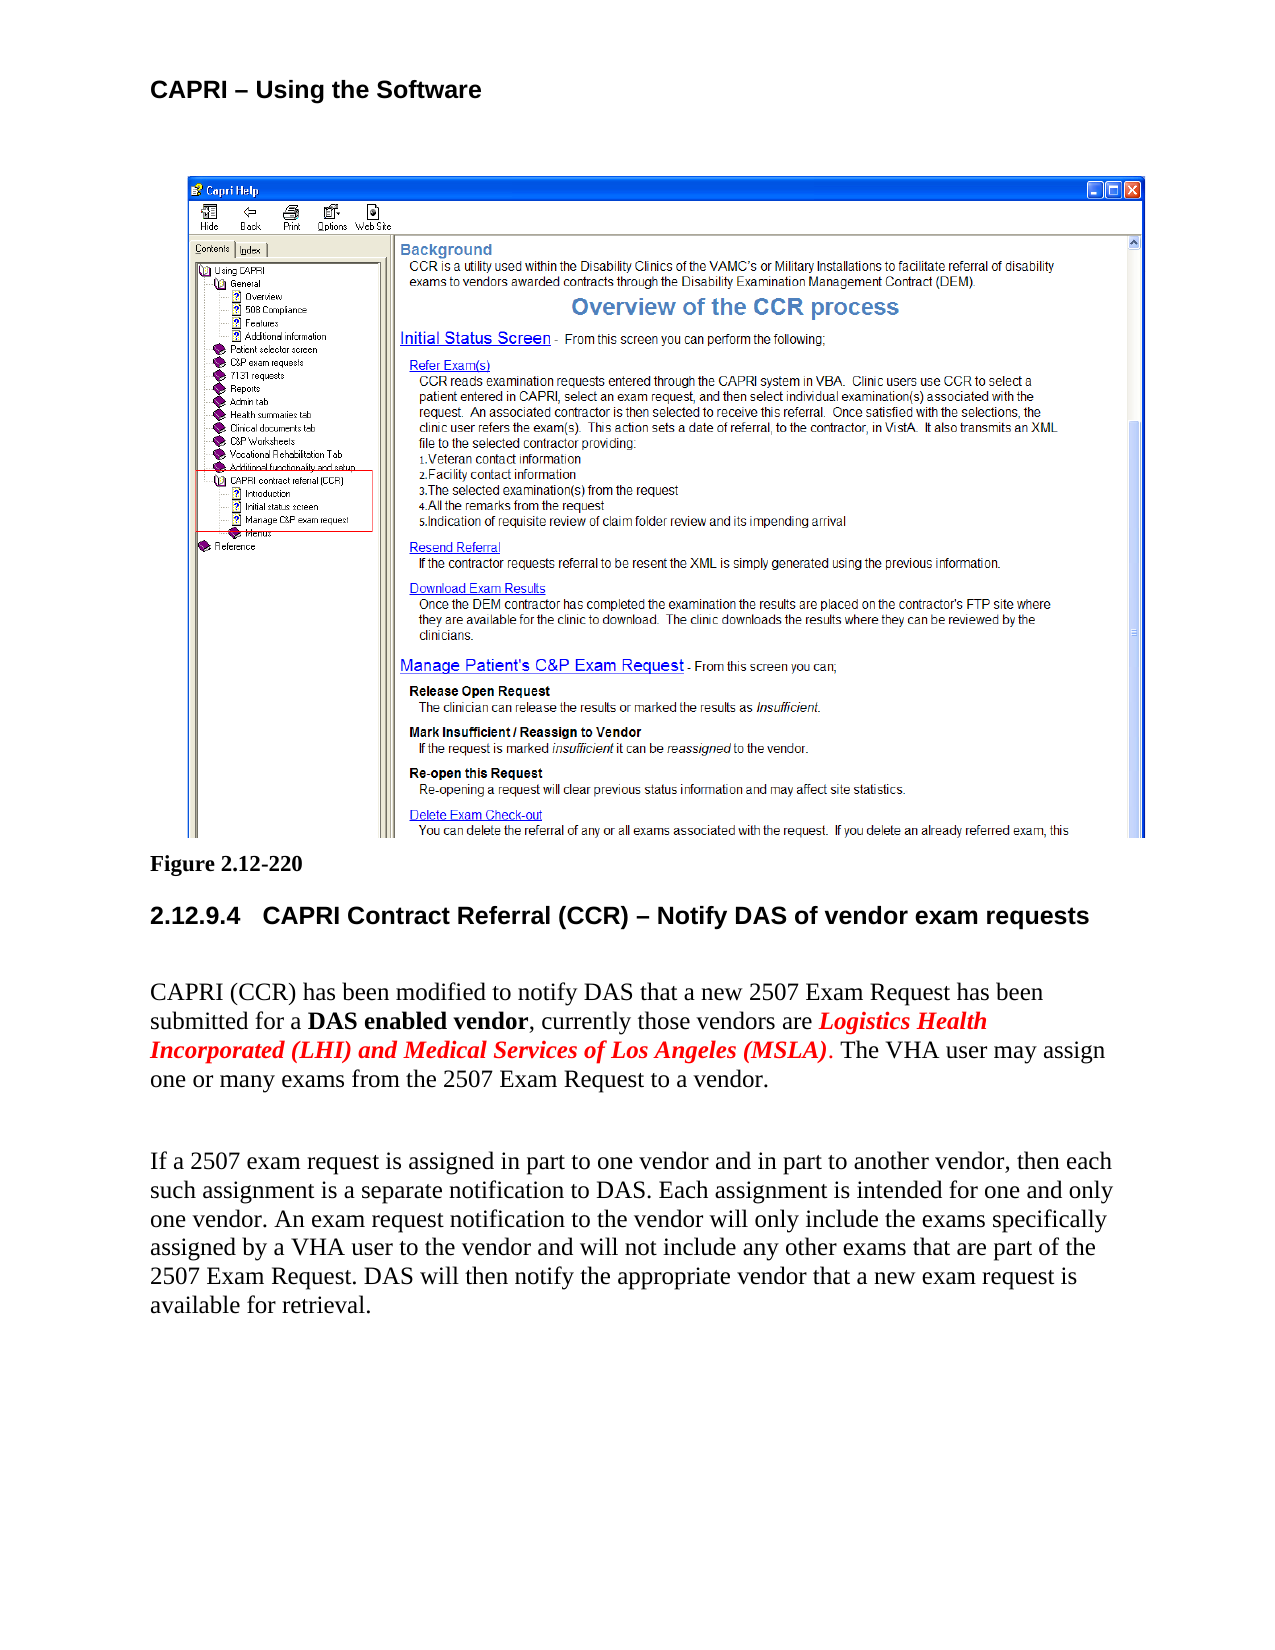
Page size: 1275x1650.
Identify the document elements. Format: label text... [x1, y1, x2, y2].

text If a 2507 exam request is assigned in part to one vendor and in part to another vendor, then each such assignment is a separate notification to DAS. Each assignment is intended for one and only one vendor. An exam request notification to the vendor will only include the exams specifically assigned by a VHA user to the vendor and will not include any other exams that are part of the 2507 Exam Request. DAS will then notify the appropriate vendor that a new exam request is available for retrieval. [150, 1146, 1125, 1319]
text CAPRI (CCR) has been modified to notify DAS that a new 2507 Exam Request has been submitted for a DAS enabled vendor, currently those vendors are Logistics Health Incorporated (LHI) and Medical Services of Los Angeles (MSLA). The VHA user may assign one or many exams from the 2507 Exam Request to a vendor. [150, 977, 1125, 1092]
picture [187, 176, 1146, 838]
subtitle CAPRI Contract Referral (CCR) – Notify DAS of vendor exam requests [150, 901, 1125, 930]
